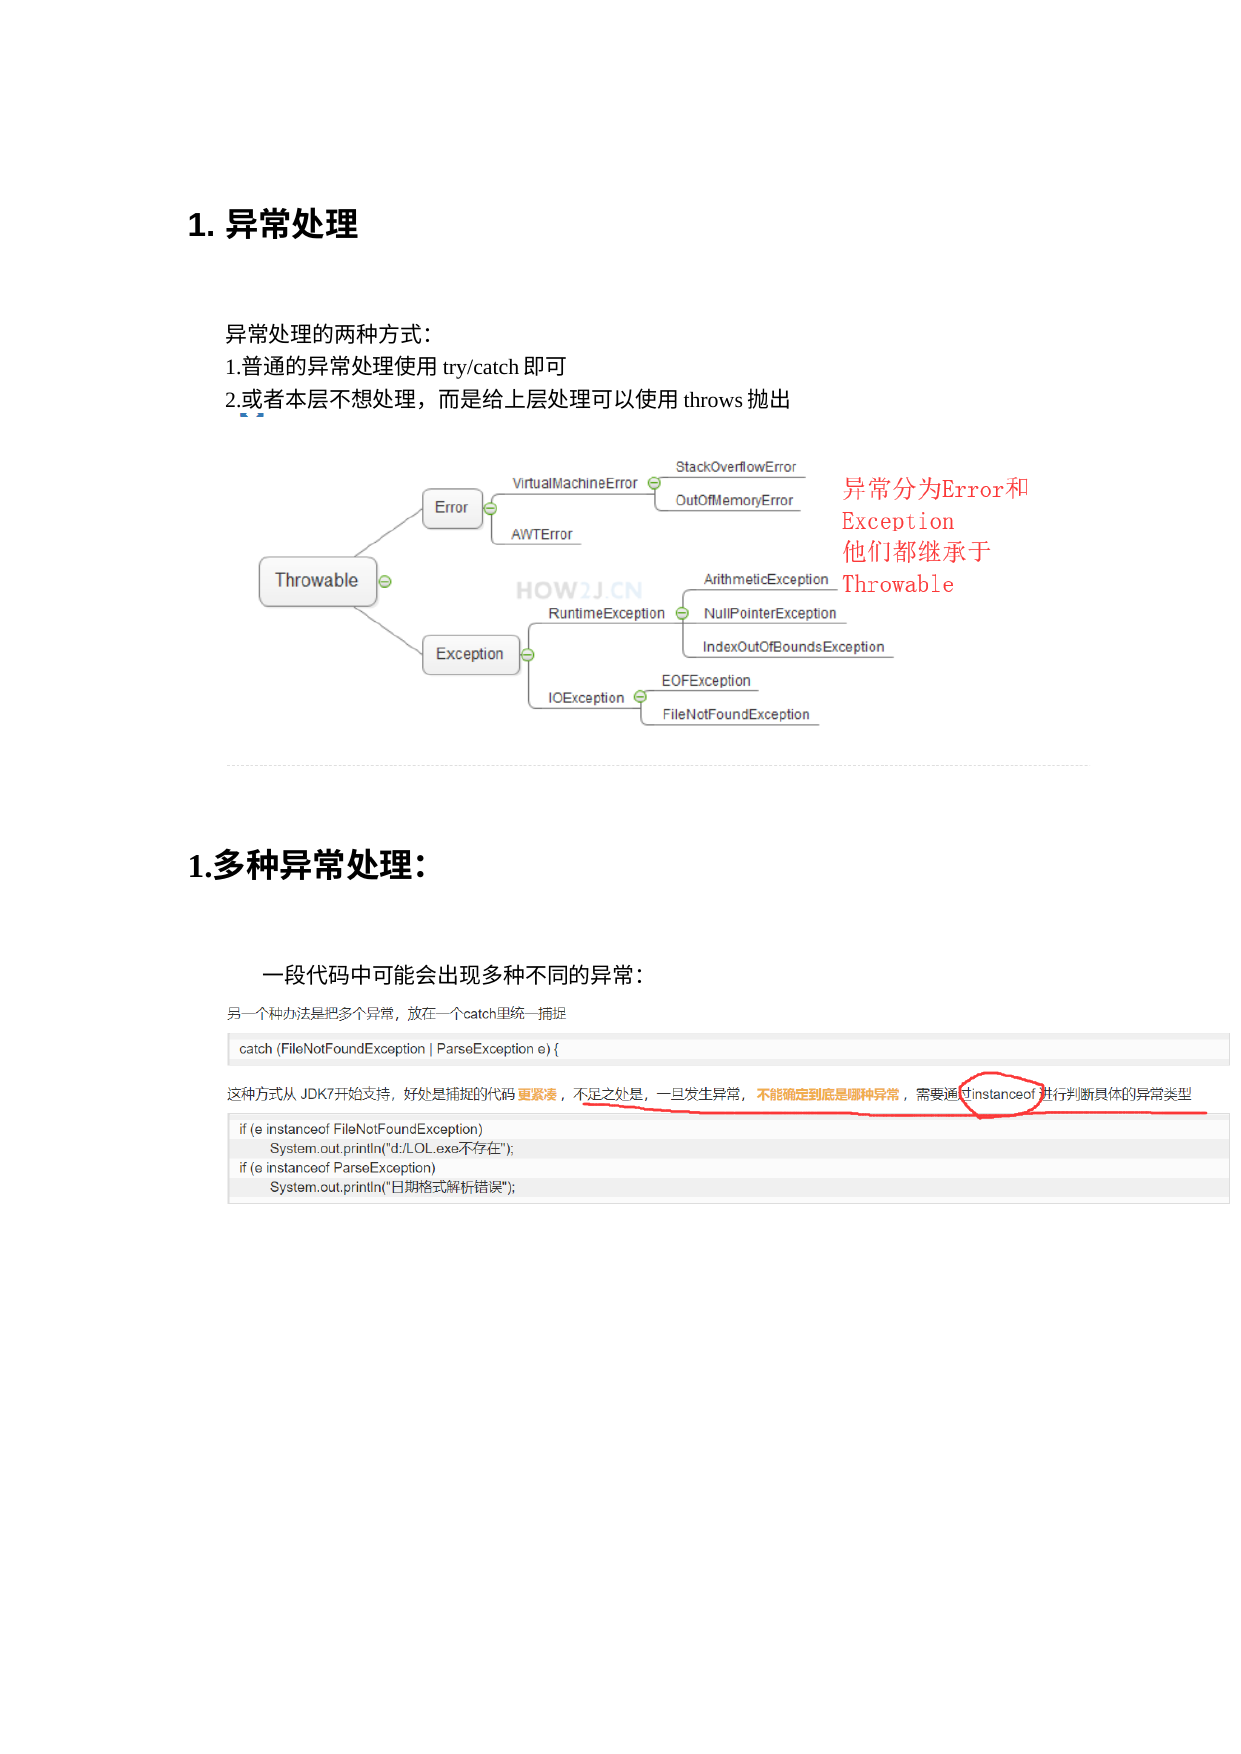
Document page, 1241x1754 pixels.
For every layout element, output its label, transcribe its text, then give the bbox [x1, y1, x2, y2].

text 2.或者本层不想处理，而是给上层处理可以使用throws抛出 [225, 381, 1053, 413]
picture [225, 413, 1091, 766]
picture [187, 990, 1241, 1216]
subtitle 1.多种异常处理： [187, 831, 1053, 896]
list 一段代码中可能会出现多种不同的异常： [262, 958, 1053, 990]
subtitle 异常处理 [187, 189, 1053, 254]
text 1.普通的异常处理使用try/catch即可 [225, 349, 1053, 381]
text 异常处理的两种方式： [225, 316, 1053, 349]
